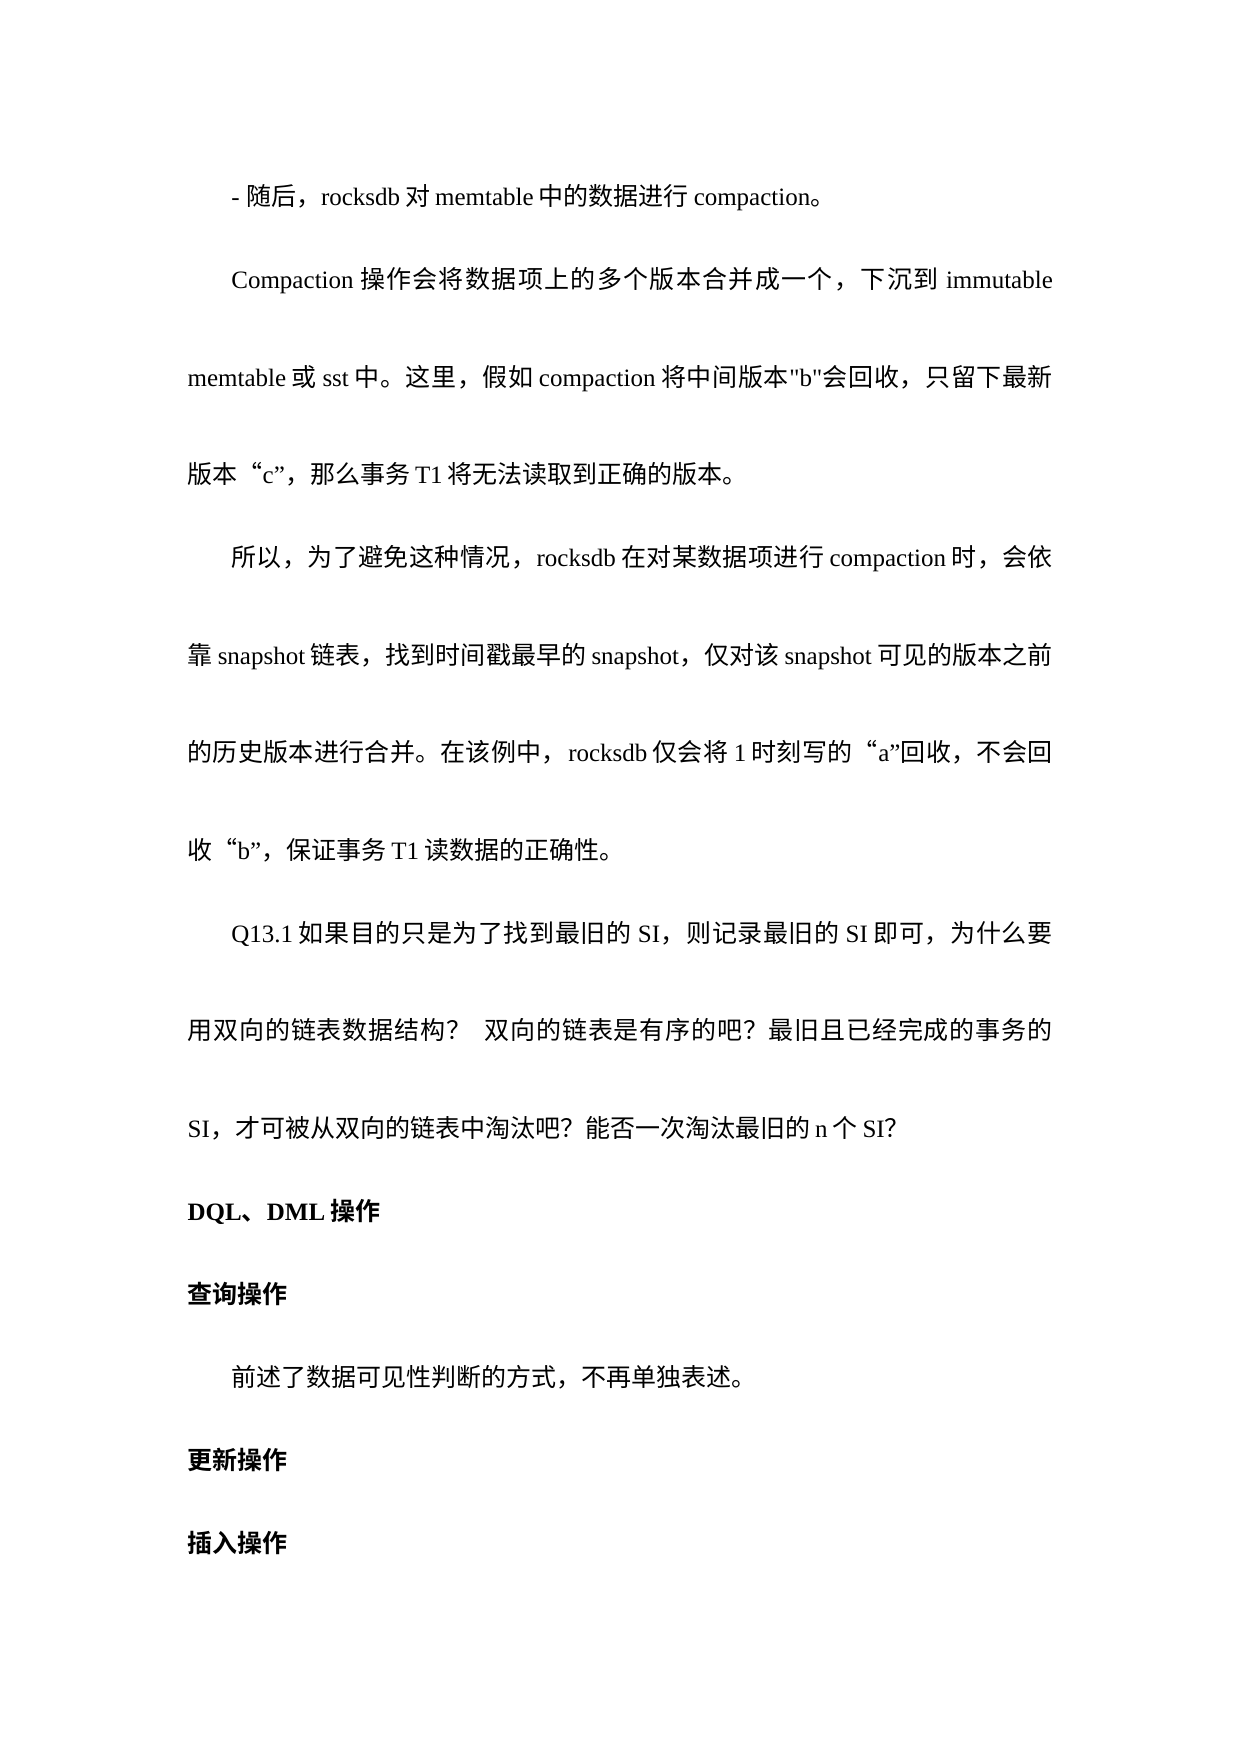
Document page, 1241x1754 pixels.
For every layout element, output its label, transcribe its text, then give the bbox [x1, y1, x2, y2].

subtitle 插入操作 [187, 1509, 1053, 1574]
text 所以，为了避免这种情况，rocksdb在对某数据项进行compaction时，会依靠snapshot链表，找到时间戳最早的snapshot，仅对该snapshot可见的版本之前的历史版本进行合并。在该例中，rocksdb仅会将1时刻写的“a”回收，不会回收“b”，保证事务T1读数据的正确性。 [187, 523, 1053, 881]
text - 随后，rocksdb对memtable中的数据进行compaction。 [187, 162, 1053, 227]
text Q13.1如果目的只是为了找到最旧的SI，则记录最旧的SI即可，为什么要用双向的链表数据结构？ 双向的链表是有序的吧？最旧且已经完成的事务的SI，才可被从双向的链表中淘汰吧？能否一次淘汰最旧的n个SI？ [187, 899, 1053, 1159]
subtitle 更新操作 [187, 1426, 1053, 1491]
text Compaction操作会将数据项上的多个版本合并成一个，下沉到immutable memtable或sst中。这里，假如compaction将中间版本"b"会回收，只留下最新版本“c”，那么事务T1将无法读取到正确的版本。 [187, 245, 1053, 505]
subtitle 查询操作 [187, 1260, 1053, 1325]
subtitle DQL、DML操作 [187, 1177, 1053, 1242]
text 前述了数据可见性判断的方式，不再单独表述。 [187, 1343, 1053, 1408]
